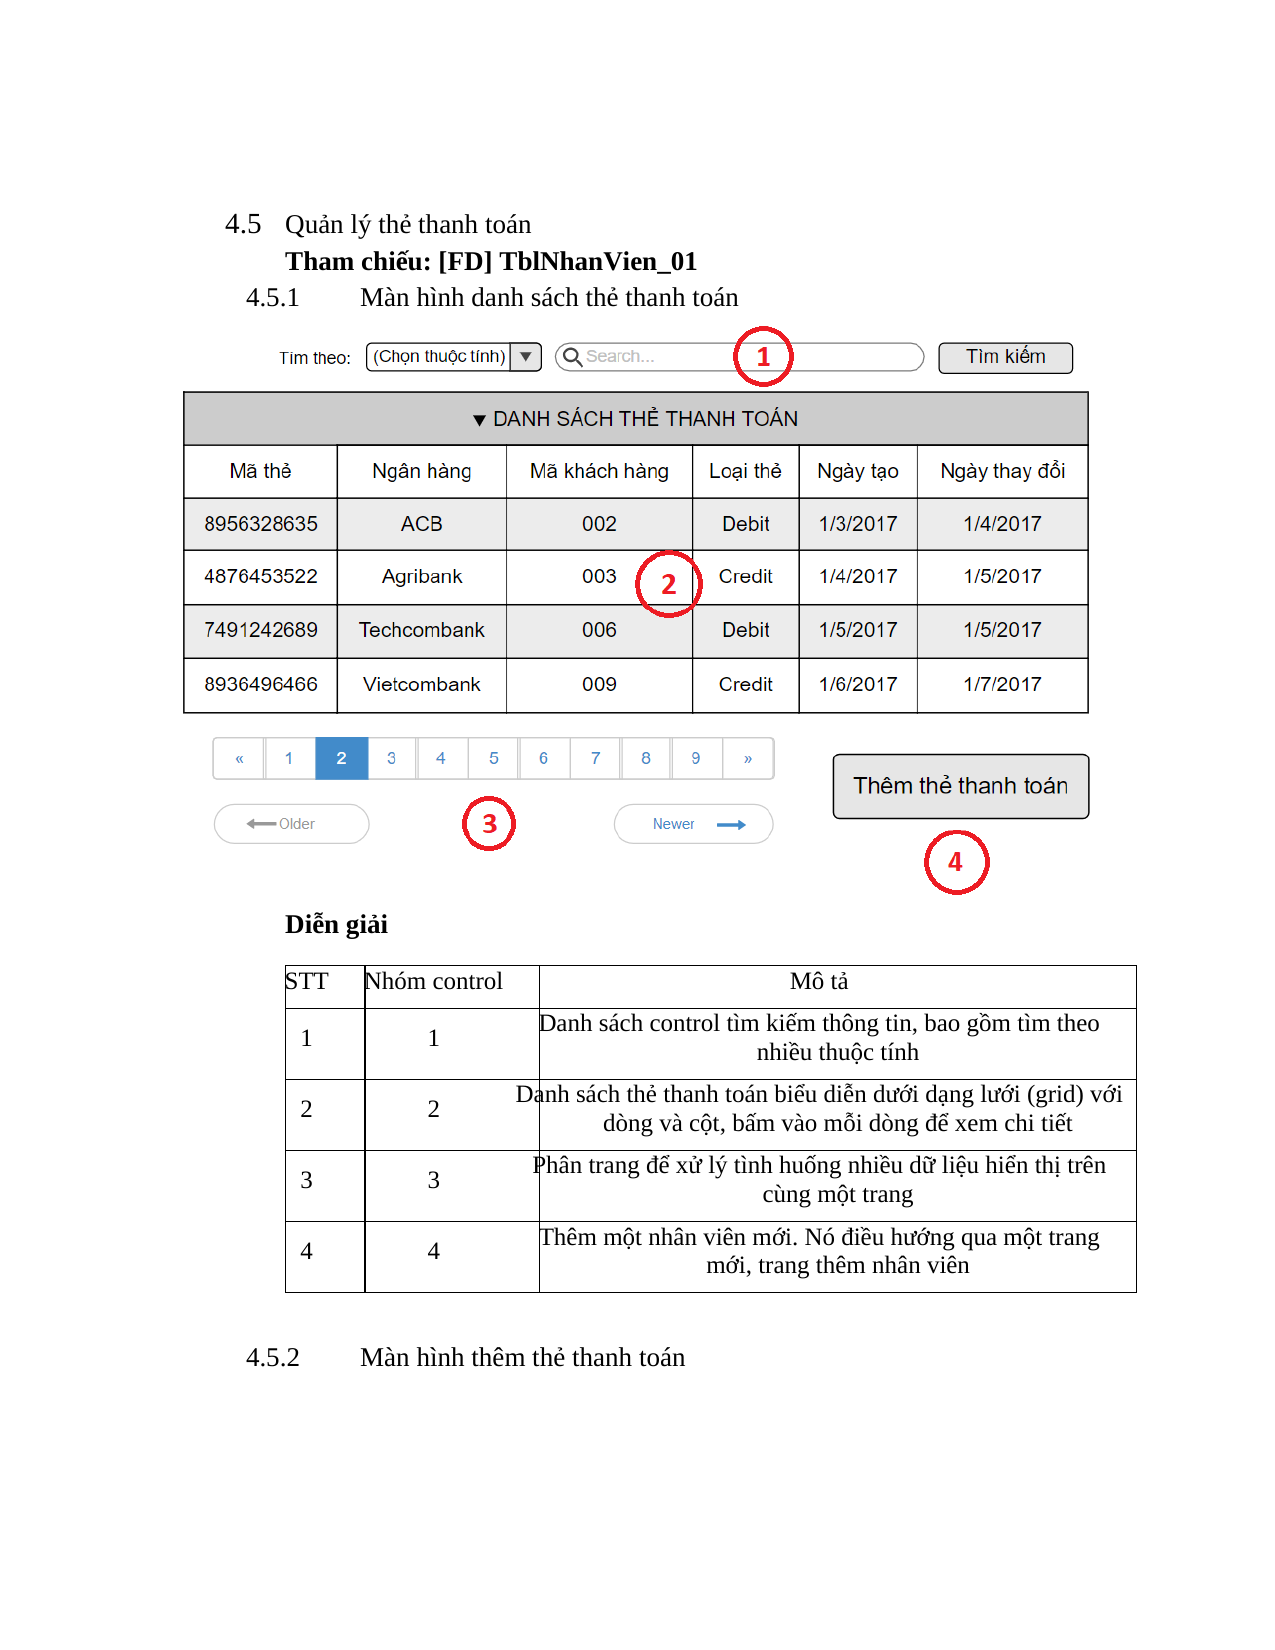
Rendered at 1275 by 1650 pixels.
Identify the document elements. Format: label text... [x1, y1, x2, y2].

table_header STT [286, 966, 364, 1007]
table_cell 4 [366, 1222, 539, 1292]
table_cell 2 [366, 1080, 539, 1149]
list Màn hình thêm thẻ thanh toán [300, 1341, 1125, 1372]
table_cell Thêm một nhân viên mới. Nó điều hướng qua một trang mới, trang thêm nhân viên [540, 1222, 1136, 1292]
table_cell Danh sách control tìm kiếm thông tin, bao gồm tìm theo nhiều thuộc tính [540, 1009, 1136, 1078]
table_cell Danh sách thẻ thanh toán biểu diễn dưới dạng lưới (grid) với dòng và cột, bấm vào mỗi dòng để xem chi tiết [540, 1080, 1136, 1149]
table_cell Phân trang để xử lý tình huống nhiều dữ liệu hiển thị trên cùng một trang [540, 1151, 1136, 1221]
list Diễn giải [285, 909, 1125, 940]
table_cell 3 [366, 1151, 539, 1221]
list Tham chiếu: [FD] TblNhanVien_01 [285, 245, 1125, 276]
table_header Mô tả [540, 966, 1136, 1007]
table_cell 2 [286, 1080, 364, 1149]
table_cell 4 [286, 1222, 364, 1292]
table_cell 1 [366, 1009, 539, 1078]
table_cell 1 [286, 1009, 364, 1078]
list Màn hình danh sách thẻ thanh toán [300, 281, 1125, 312]
table_header Nhóm control [366, 966, 539, 1007]
picture [171, 316, 1104, 904]
table_cell 3 [286, 1151, 364, 1221]
list Quản lý thẻ thanh toán [225, 207, 1125, 240]
